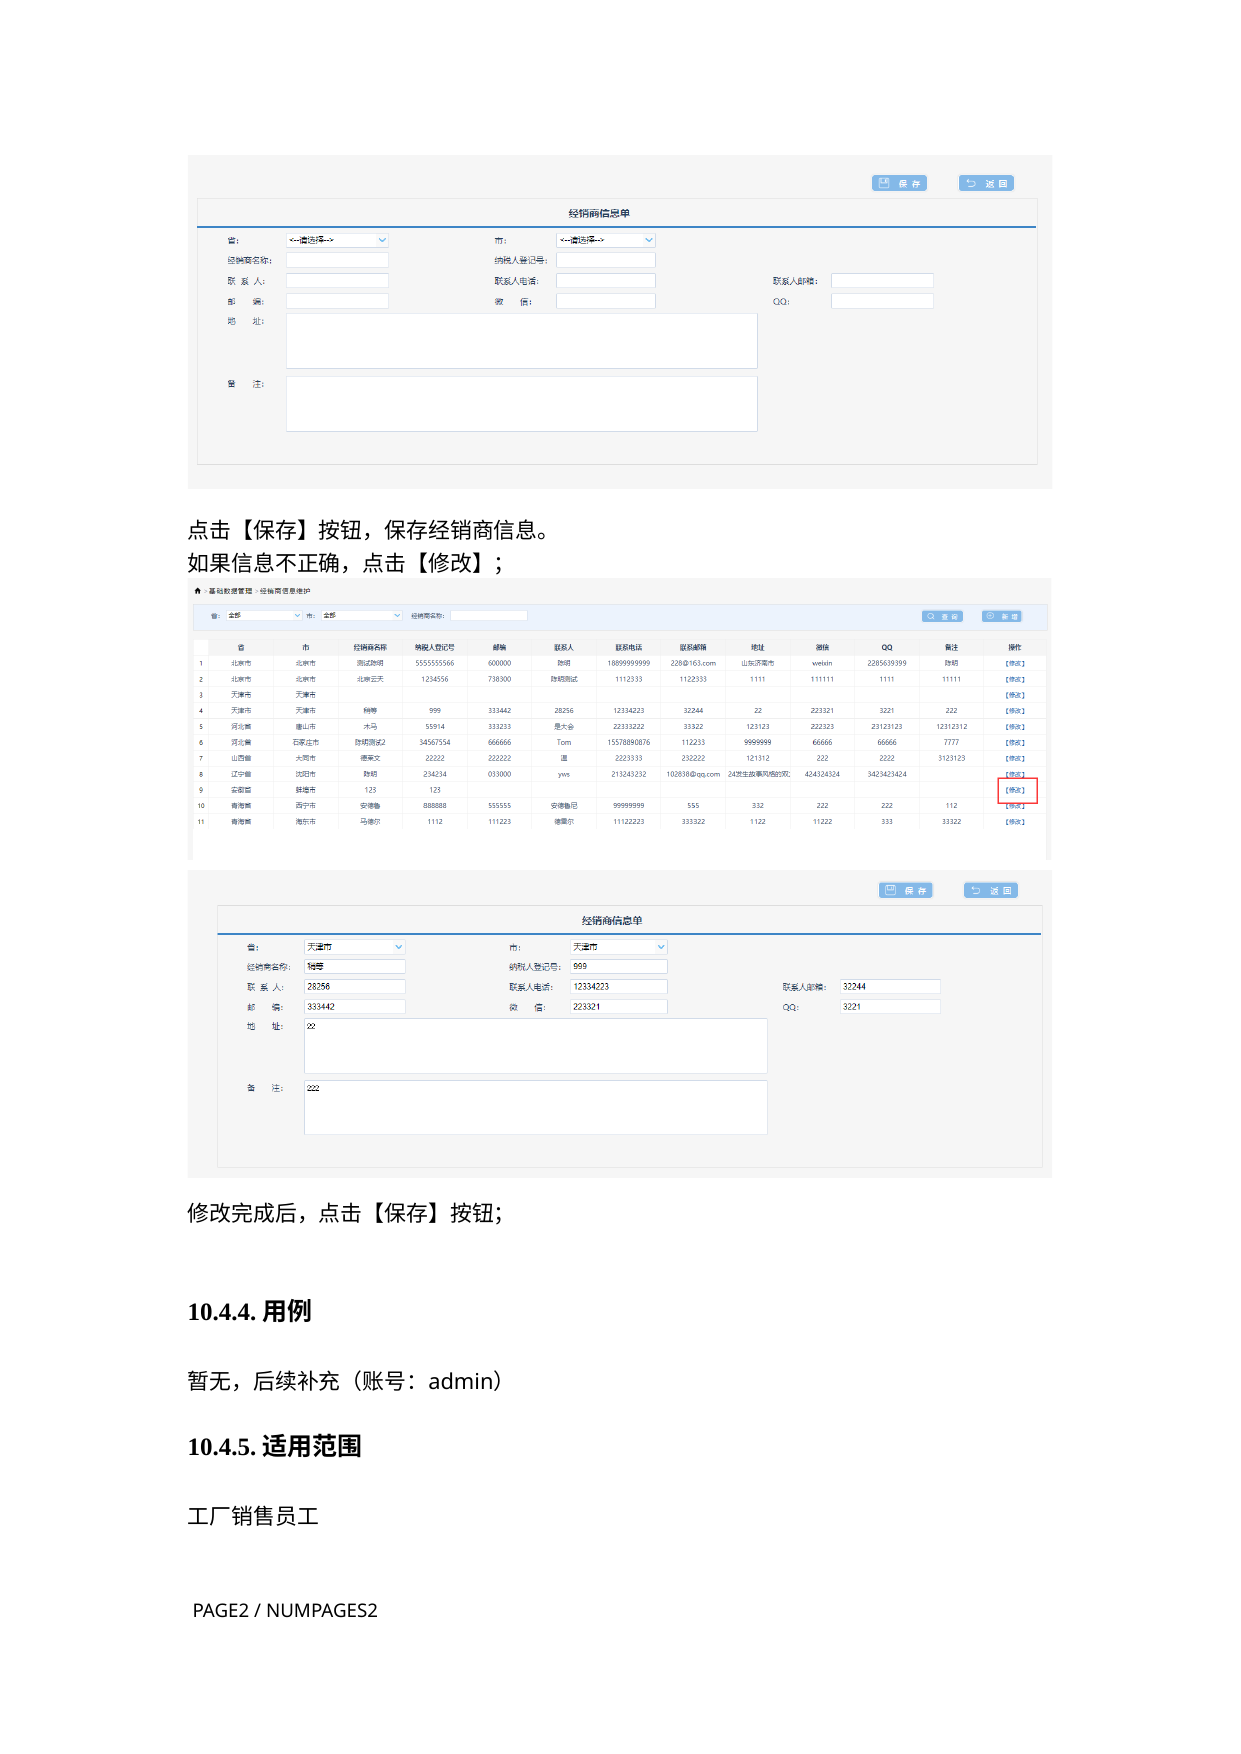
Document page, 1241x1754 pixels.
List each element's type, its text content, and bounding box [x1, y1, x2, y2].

picture [187, 155, 1053, 489]
subtitle 适用范围 [187, 1412, 1053, 1477]
text 暂无，后续补充（账号：admin） [187, 1363, 1053, 1396]
picture [187, 870, 1053, 1178]
subtitle 用例 [187, 1277, 1053, 1342]
text 点击【保存】按钮，保存经销商信息。 [187, 513, 1053, 546]
text 如果信息不正确，点击【修改】； [187, 546, 1053, 578]
text 修改完成后，点击【保存】按钮； [187, 1196, 1053, 1228]
picture [187, 578, 1052, 860]
text 工厂销售员工 [187, 1499, 1053, 1531]
